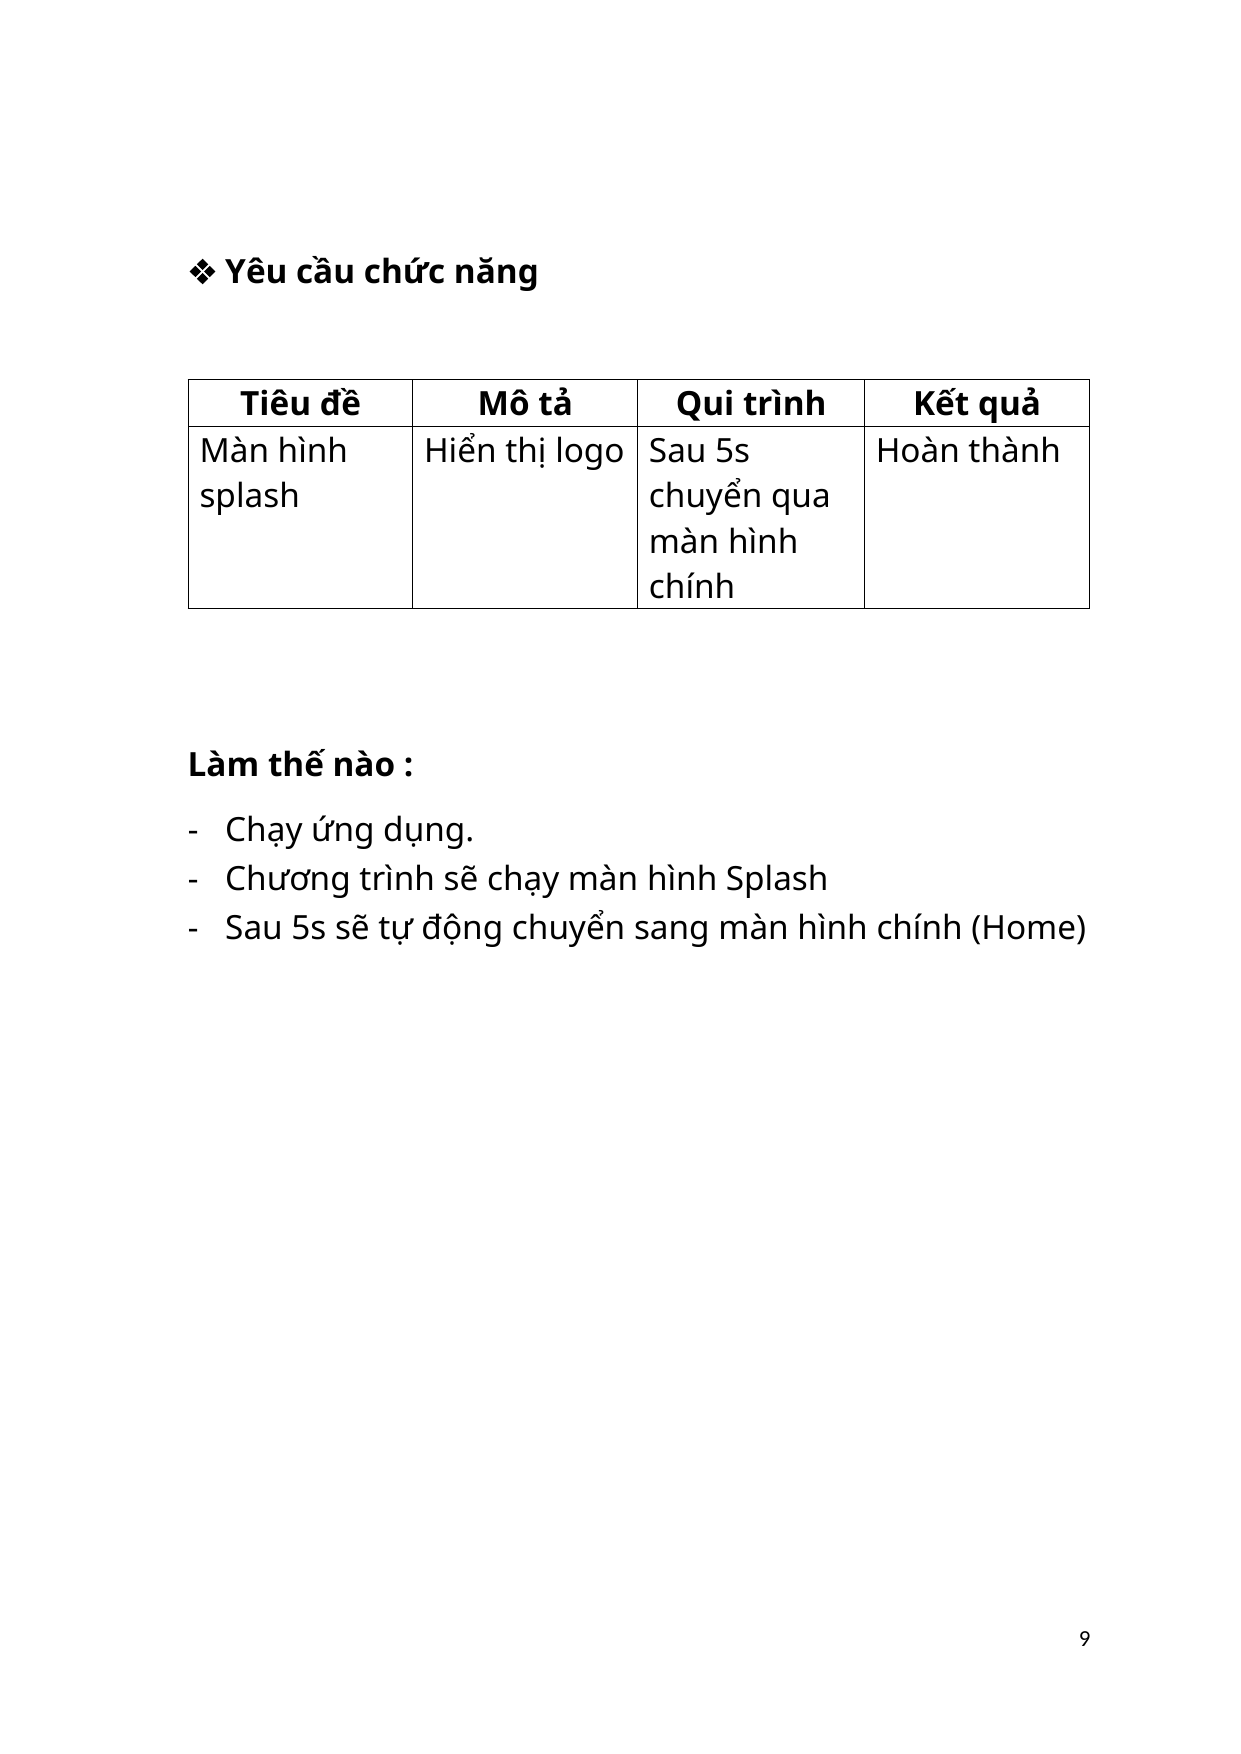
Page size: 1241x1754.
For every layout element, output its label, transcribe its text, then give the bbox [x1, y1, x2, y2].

table_header Mô tả [413, 380, 637, 426]
table_header Tiêu đề [189, 380, 412, 426]
list Yêu cầu chức năng [187, 248, 1090, 293]
table_cell Sau 5s chuyển qua màn hình chính [638, 427, 864, 608]
table_header Qui trình [638, 380, 864, 426]
table_header Kết quả [865, 380, 1089, 426]
table_cell Hoàn thành [865, 427, 1089, 608]
table_cell Màn hình splash [189, 427, 412, 608]
list Chạy ứng dụng. [187, 806, 1090, 852]
list Sau 5s sẽ tự động chuyển sang màn hình chính (Home) [187, 904, 1090, 949]
table_cell Hiển thị logo [413, 427, 637, 608]
list Chương trình sẽ chạy màn hình Splash [187, 855, 1090, 901]
text Làm thế nào : [187, 741, 1090, 786]
